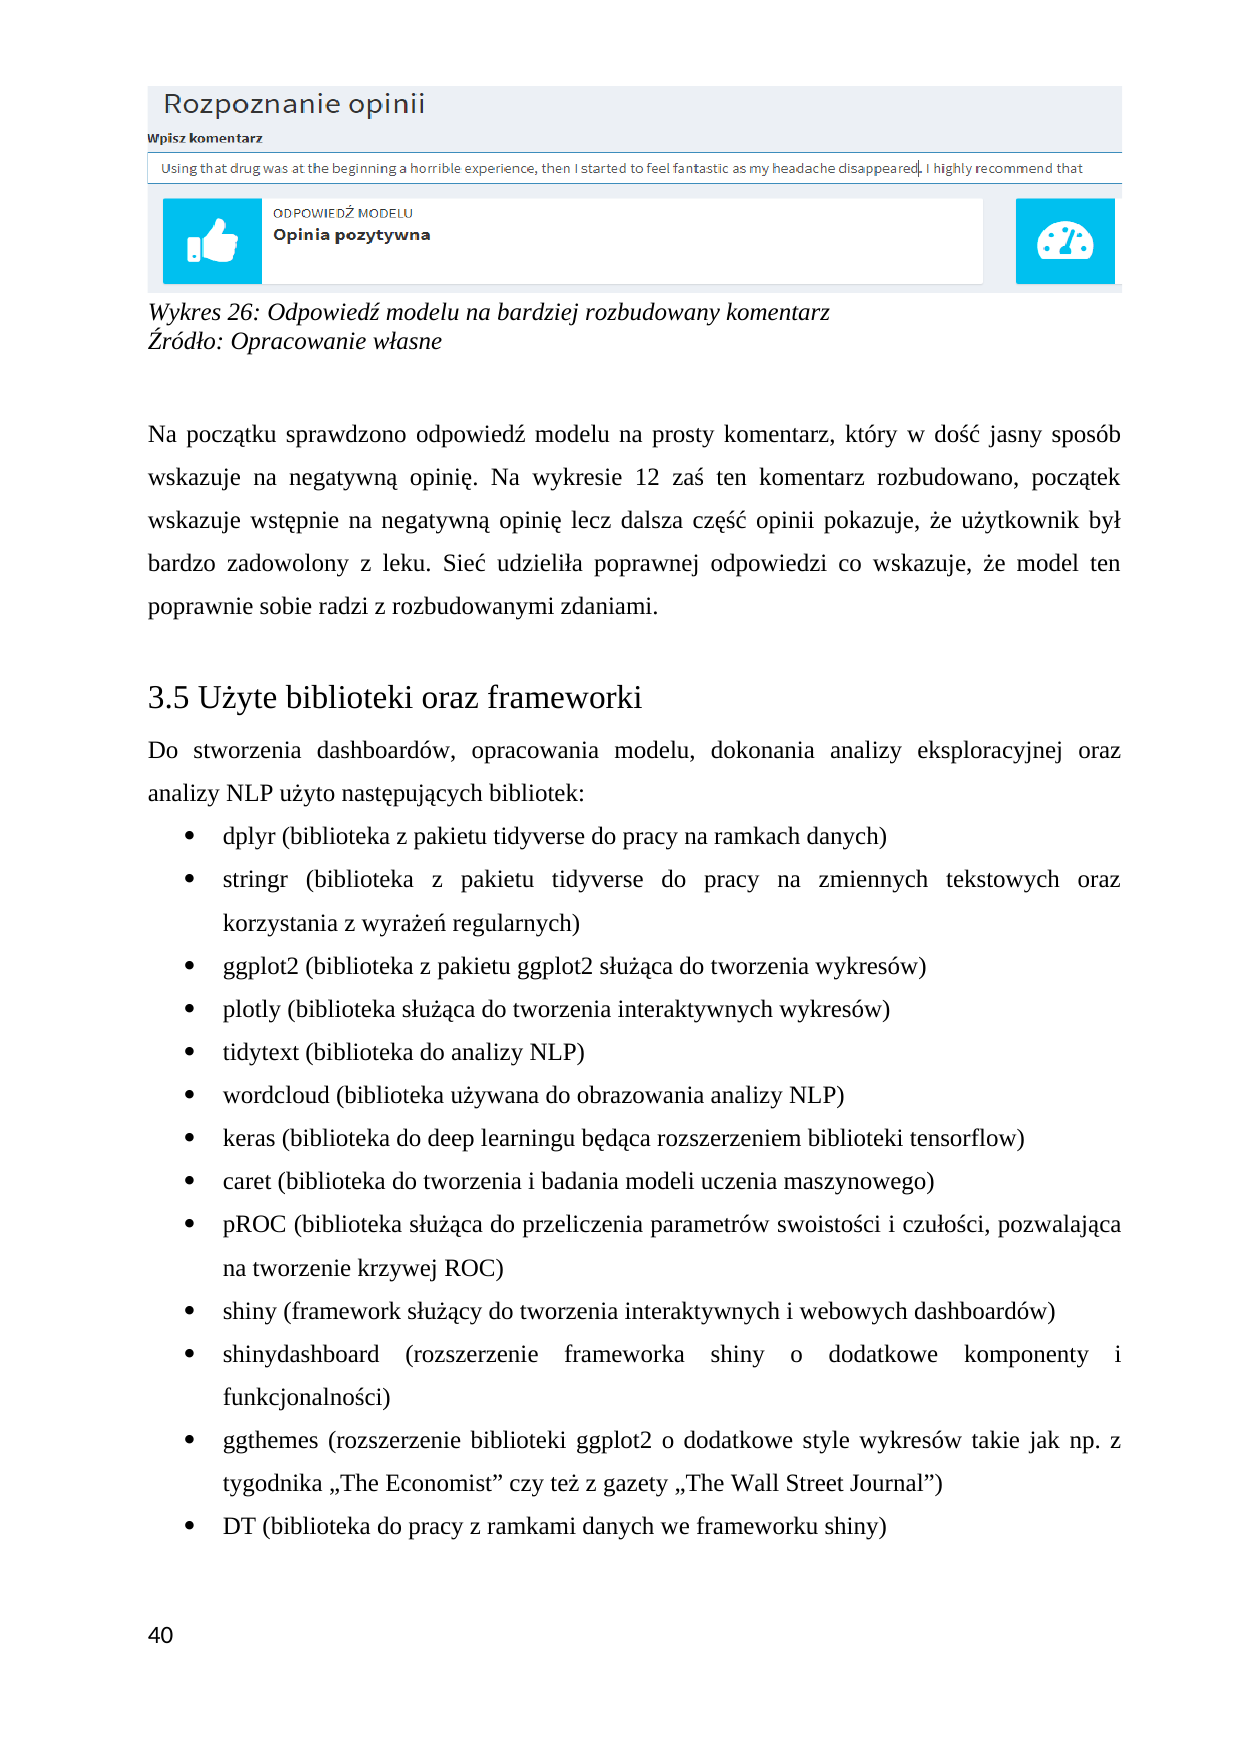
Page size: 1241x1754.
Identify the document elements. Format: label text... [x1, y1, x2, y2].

list shiny (framework służący do tworzenia interaktywnych i webowych dashboardów) [185, 1296, 1122, 1324]
list wordcloud (biblioteka używana do obrazowania analizy NLP) [185, 1080, 1122, 1109]
list ggthemes (rozszerzenie biblioteki ggplot2 o dodatkowe style wykresów takie jak np. z tygodnika „The Economist” czy też z gazety „The Wall Street Journal”) [185, 1425, 1122, 1497]
list shinydashboard (rozszerzenie frameworka shiny o dodatkowe komponenty i funkcjonalności) [185, 1339, 1122, 1411]
list ggplot2 (biblioteka z pakietu ggplot2 służąca do tworzenia wykresów) [185, 951, 1122, 979]
picture [147, 86, 1123, 293]
list stringr (biblioteka z pakietu tidyverse do pracy na zmiennych tekstowych oraz korzystania z wyrażeń regularnych) [185, 864, 1122, 936]
list keras (biblioteka do deep learningu będąca rozszerzeniem biblioteki tensorflow) [185, 1123, 1122, 1152]
list dplyr (biblioteka z pakietu tidyverse do pracy na ramkach danych) [185, 821, 1122, 850]
list caret (biblioteka do tworzenia i badania modeli uczenia maszynowego) [185, 1166, 1122, 1195]
list pROC (biblioteka służąca do przeliczenia parametrów swoistości i czułości, pozwalająca na tworzenie krzywej ROC) [185, 1209, 1122, 1281]
text 3.5 Użyte biblioteki oraz frameworki [148, 678, 1122, 716]
list plotly (biblioteka służąca do tworzenia interaktywnych wykresów) [185, 994, 1122, 1023]
list DT (biblioteka do pracy z ramkami danych we frameworku shiny) [185, 1511, 1122, 1540]
list tidytext (biblioteka do analizy NLP) [185, 1037, 1122, 1066]
text Do stworzenia dashboardów, opracowania modelu, dokonania analizy eksploracyjnej oraz analizy NLP użyto następujących bibliotek: [148, 735, 1122, 807]
text Na początku sprawdzono odpowiedź modelu na prosty komentarz, który w dość jasny sposób wskazuje na negatywną opinię. Na wykresie 12 zaś ten komentarz rozbudowano, początek wskazuje wstępnie na negatywną opinię lecz dalsza część opinii pokazuje, że użytkownik był bardzo zadowolony z leku. Sieć udzieliła poprawnej odpowiedzi co wskazuje, że model ten poprawnie sobie radzi z rozbudowanymi zdaniami. [148, 419, 1122, 620]
